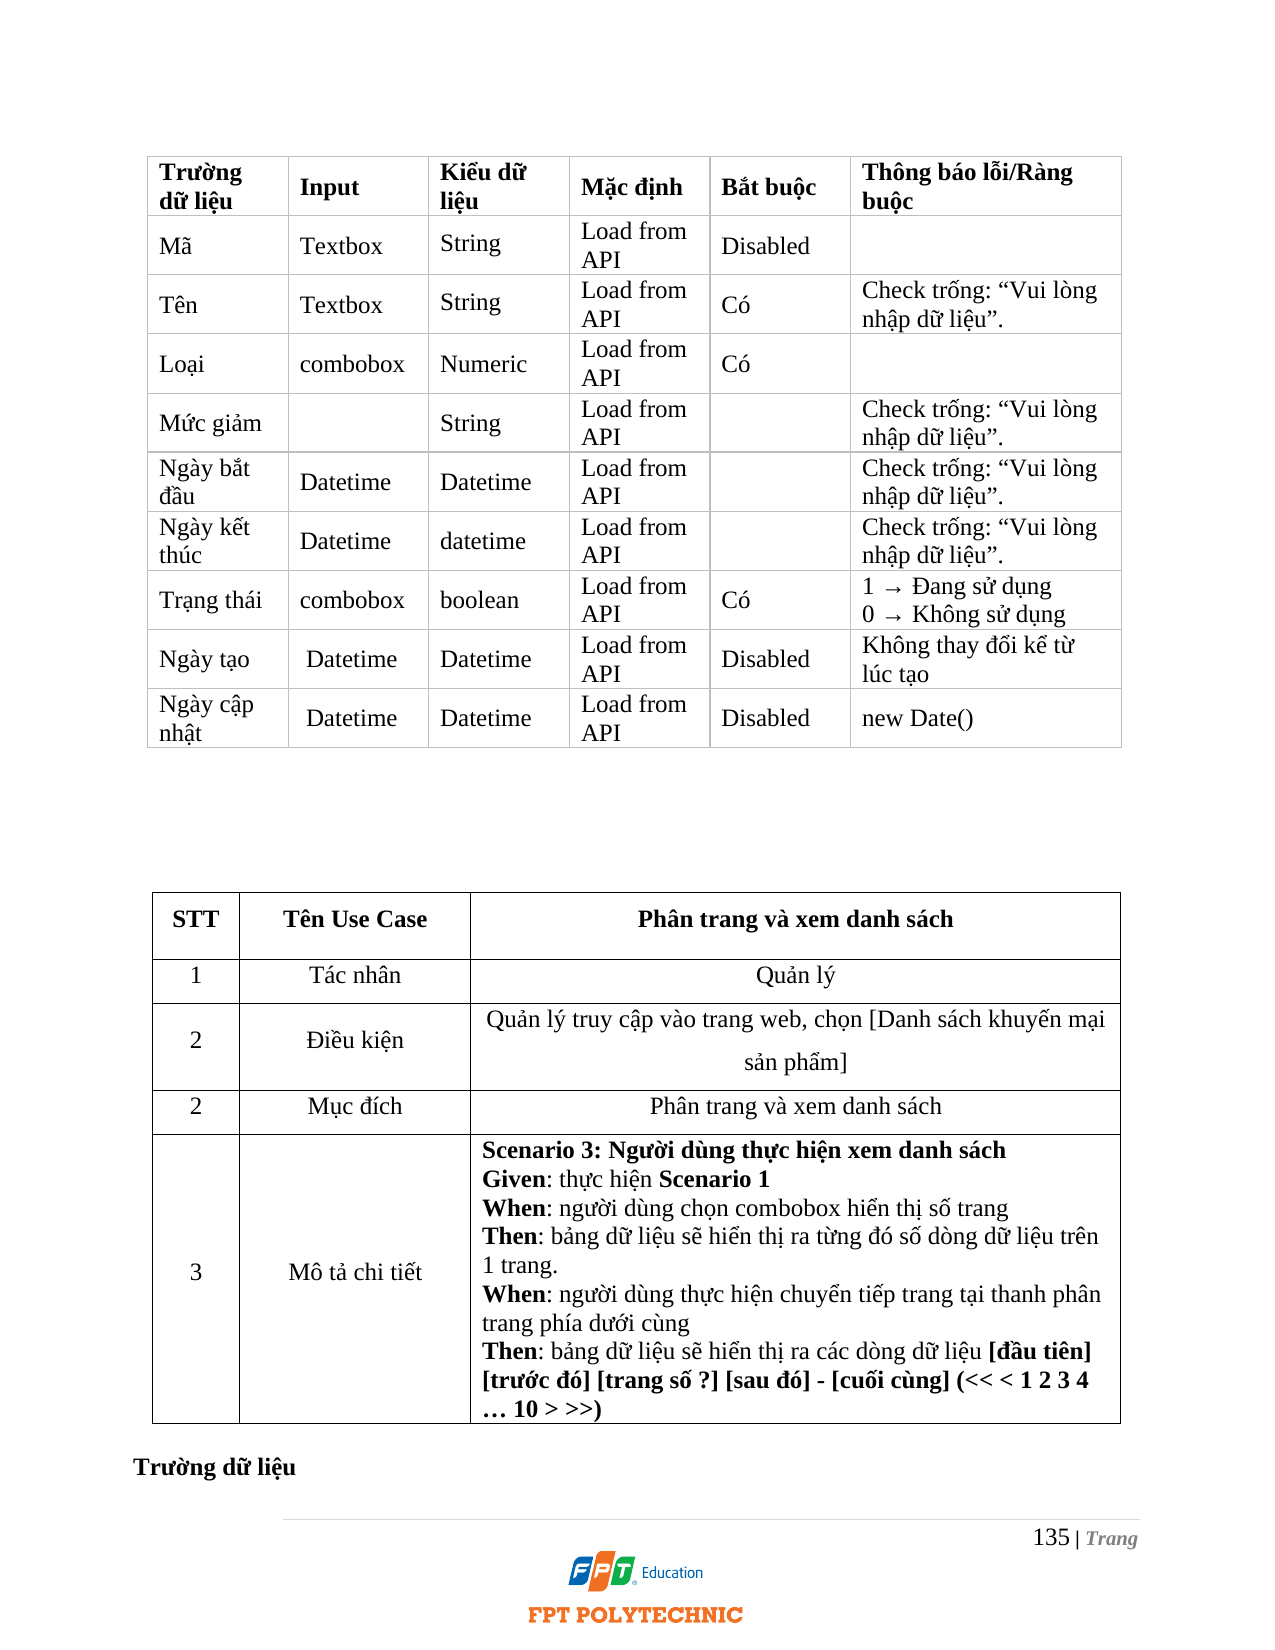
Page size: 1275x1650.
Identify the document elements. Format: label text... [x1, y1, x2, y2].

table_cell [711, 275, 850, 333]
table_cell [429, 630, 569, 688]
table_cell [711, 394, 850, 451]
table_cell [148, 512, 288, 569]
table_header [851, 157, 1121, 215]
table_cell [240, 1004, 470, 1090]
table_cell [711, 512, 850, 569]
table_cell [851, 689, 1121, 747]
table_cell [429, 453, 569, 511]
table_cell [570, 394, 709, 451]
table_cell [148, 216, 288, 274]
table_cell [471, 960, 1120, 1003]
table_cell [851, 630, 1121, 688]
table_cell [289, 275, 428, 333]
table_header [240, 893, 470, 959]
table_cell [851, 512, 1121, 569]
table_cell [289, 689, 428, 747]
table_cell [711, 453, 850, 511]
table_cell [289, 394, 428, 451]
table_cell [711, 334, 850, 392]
picture [528, 1551, 743, 1623]
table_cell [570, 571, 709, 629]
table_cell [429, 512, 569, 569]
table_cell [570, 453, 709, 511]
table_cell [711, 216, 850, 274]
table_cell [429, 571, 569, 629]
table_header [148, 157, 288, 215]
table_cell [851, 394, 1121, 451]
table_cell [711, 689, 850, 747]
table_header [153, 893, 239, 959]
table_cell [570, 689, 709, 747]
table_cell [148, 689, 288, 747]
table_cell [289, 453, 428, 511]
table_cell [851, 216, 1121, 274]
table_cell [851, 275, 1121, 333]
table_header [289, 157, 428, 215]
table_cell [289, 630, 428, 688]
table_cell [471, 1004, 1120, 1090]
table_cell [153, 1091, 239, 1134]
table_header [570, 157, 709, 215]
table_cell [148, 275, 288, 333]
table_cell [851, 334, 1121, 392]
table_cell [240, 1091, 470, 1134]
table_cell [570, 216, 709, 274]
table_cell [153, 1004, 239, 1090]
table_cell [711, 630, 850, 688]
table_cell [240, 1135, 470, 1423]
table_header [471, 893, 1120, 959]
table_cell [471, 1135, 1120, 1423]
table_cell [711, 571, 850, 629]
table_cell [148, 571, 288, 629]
text Trường dữ liệu [133, 1452, 1140, 1481]
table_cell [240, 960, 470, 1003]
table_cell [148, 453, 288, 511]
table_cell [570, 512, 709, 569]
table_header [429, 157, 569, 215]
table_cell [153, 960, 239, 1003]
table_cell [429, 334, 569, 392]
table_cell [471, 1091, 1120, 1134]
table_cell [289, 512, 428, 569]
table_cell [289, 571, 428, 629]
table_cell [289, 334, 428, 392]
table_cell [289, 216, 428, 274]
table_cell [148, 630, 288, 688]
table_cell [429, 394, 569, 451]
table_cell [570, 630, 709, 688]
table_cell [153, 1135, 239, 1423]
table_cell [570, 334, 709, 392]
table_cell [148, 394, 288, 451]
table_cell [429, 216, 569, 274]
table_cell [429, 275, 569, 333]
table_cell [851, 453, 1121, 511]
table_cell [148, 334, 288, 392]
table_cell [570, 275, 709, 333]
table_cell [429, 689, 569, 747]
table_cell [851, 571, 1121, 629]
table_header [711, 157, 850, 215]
